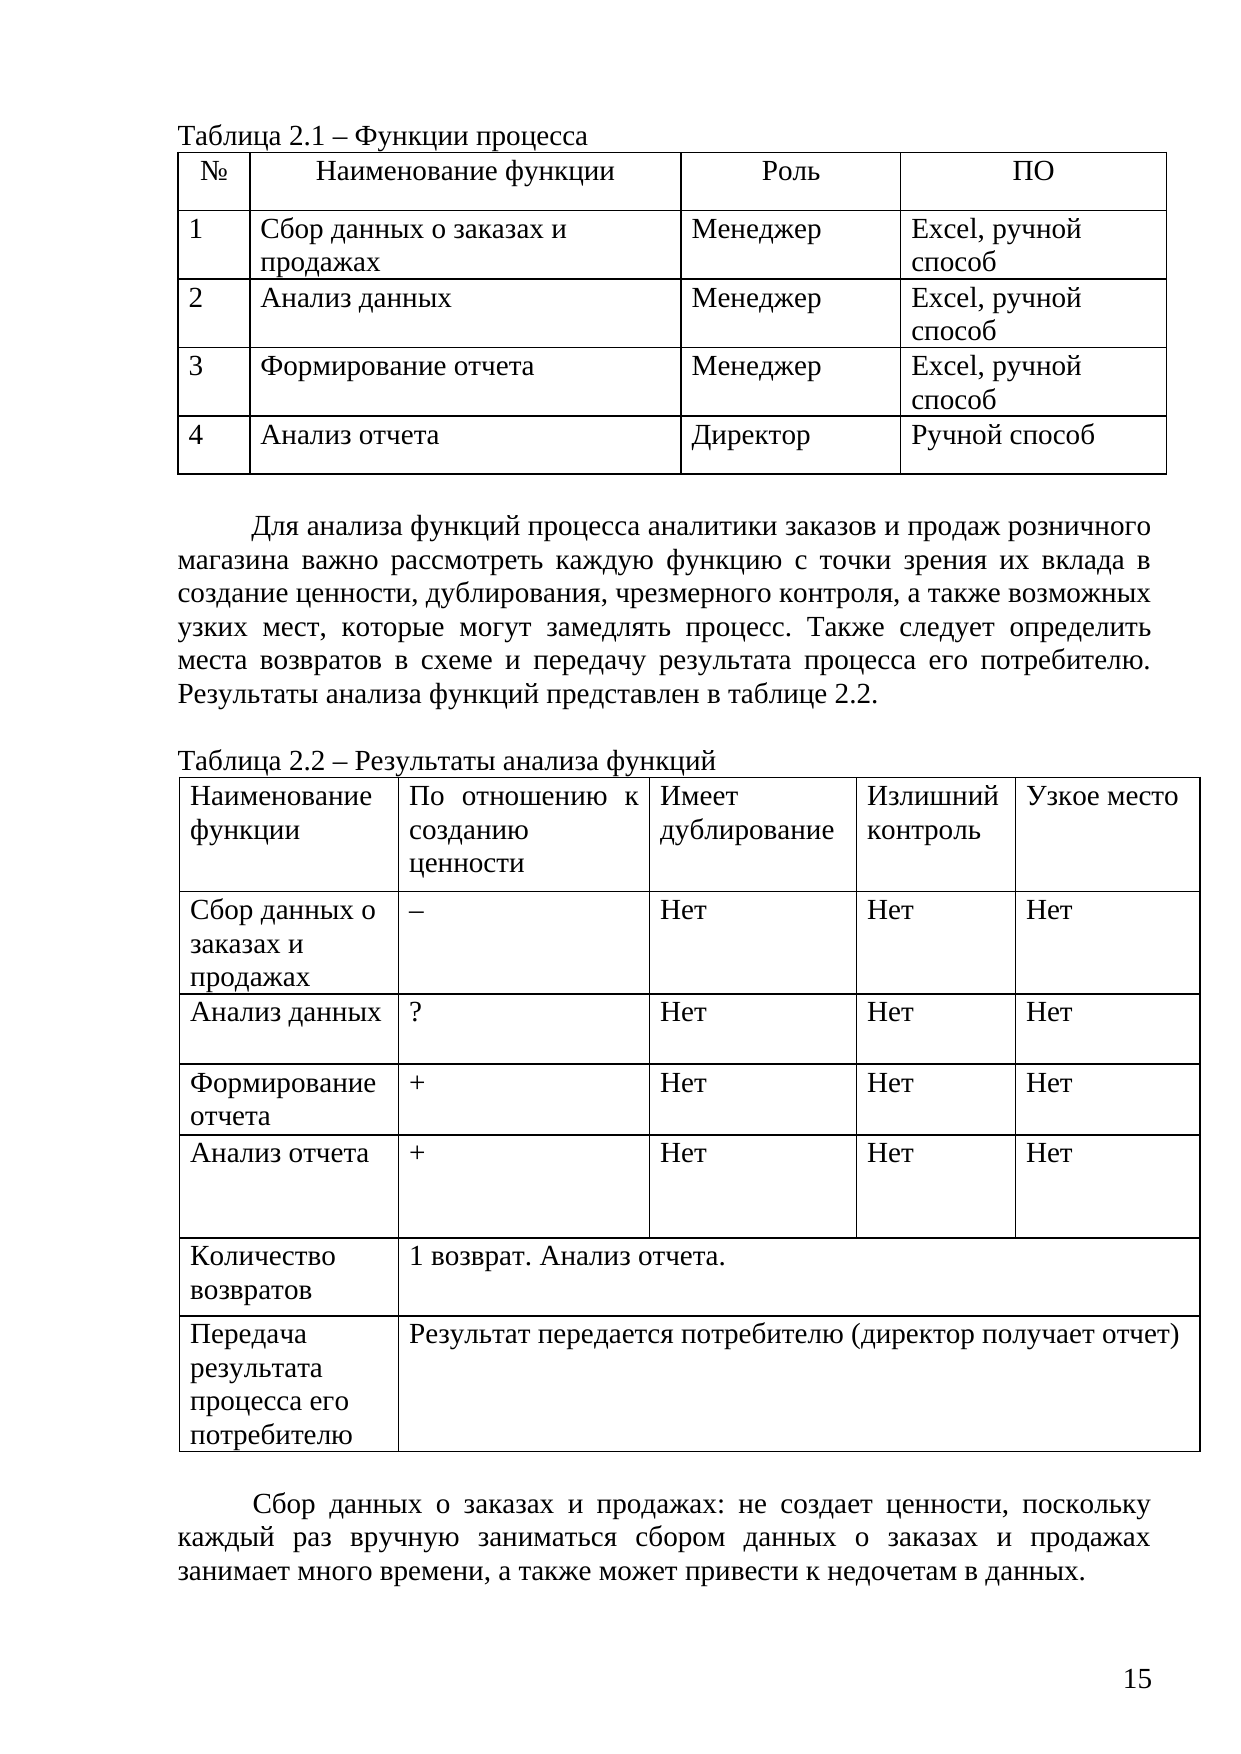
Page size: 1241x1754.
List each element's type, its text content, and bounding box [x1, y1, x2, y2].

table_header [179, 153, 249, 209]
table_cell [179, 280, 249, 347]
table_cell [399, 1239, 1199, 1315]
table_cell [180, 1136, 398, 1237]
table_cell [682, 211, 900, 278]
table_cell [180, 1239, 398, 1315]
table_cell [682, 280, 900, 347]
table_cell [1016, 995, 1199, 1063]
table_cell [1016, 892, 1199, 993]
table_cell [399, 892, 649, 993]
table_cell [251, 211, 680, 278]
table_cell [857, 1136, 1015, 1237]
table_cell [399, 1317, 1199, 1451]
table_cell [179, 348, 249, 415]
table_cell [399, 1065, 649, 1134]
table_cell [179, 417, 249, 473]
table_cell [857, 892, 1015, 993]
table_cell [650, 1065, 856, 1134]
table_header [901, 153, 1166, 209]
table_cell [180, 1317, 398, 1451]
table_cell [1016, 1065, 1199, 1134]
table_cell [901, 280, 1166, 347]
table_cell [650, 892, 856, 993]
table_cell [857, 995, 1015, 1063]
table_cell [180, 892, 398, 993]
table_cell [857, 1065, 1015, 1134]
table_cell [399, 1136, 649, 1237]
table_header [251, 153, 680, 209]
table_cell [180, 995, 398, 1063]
text Для анализа функций процесса аналитики заказов и продаж розничного магазина важно рассмотреть каждую функцию с точки зрения их вклада в создание ценности, дублирования, чрезмерного контроля, а также возможных узких мест, которые могут замедлять процесс. Также следует определить места возвратов в схеме и передачу результата процесса его потребителю. Результаты анализа функций представлен в таблице 2.2. [177, 508, 1152, 709]
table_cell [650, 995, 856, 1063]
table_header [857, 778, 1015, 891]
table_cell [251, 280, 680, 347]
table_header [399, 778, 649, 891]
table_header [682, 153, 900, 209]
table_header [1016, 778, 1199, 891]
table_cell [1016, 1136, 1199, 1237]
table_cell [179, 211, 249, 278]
text Таблица 2.2 – Результаты анализа функций [177, 743, 1152, 777]
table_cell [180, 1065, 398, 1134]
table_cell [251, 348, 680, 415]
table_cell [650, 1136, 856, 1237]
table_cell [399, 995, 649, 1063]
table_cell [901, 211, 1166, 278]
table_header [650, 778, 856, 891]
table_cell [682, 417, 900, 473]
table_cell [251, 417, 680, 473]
text Сбор данных о заказах и продажах: не создает ценности, поскольку каждый раз вручную заниматься сбором данных о заказах и продажах занимает много времени, а также может привести к недочетам в данных. [177, 1486, 1152, 1586]
text Таблица 2.1 – Функции процесса [177, 118, 1152, 152]
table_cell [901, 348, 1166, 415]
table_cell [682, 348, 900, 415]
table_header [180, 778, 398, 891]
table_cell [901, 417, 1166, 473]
